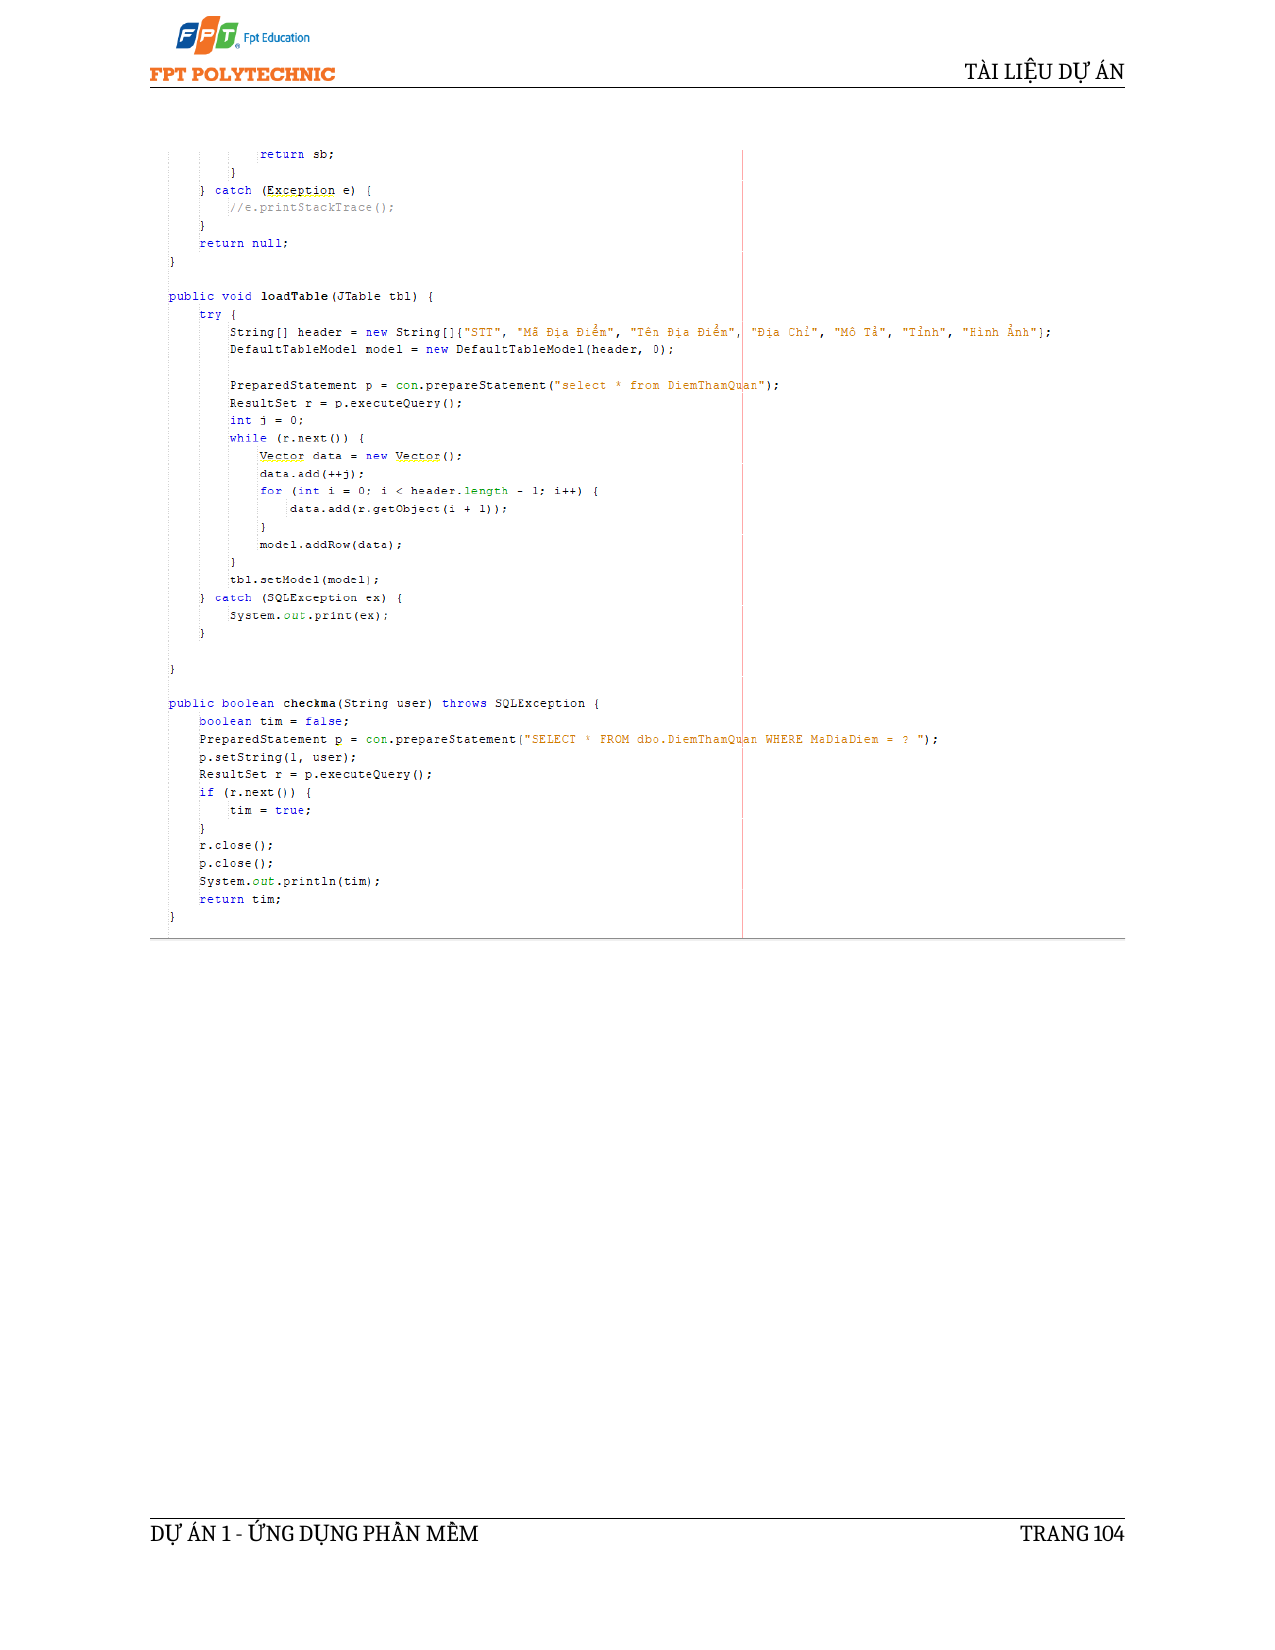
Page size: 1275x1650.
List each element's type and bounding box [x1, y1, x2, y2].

picture [150, 150, 1125, 941]
picture [150, 16, 337, 81]
